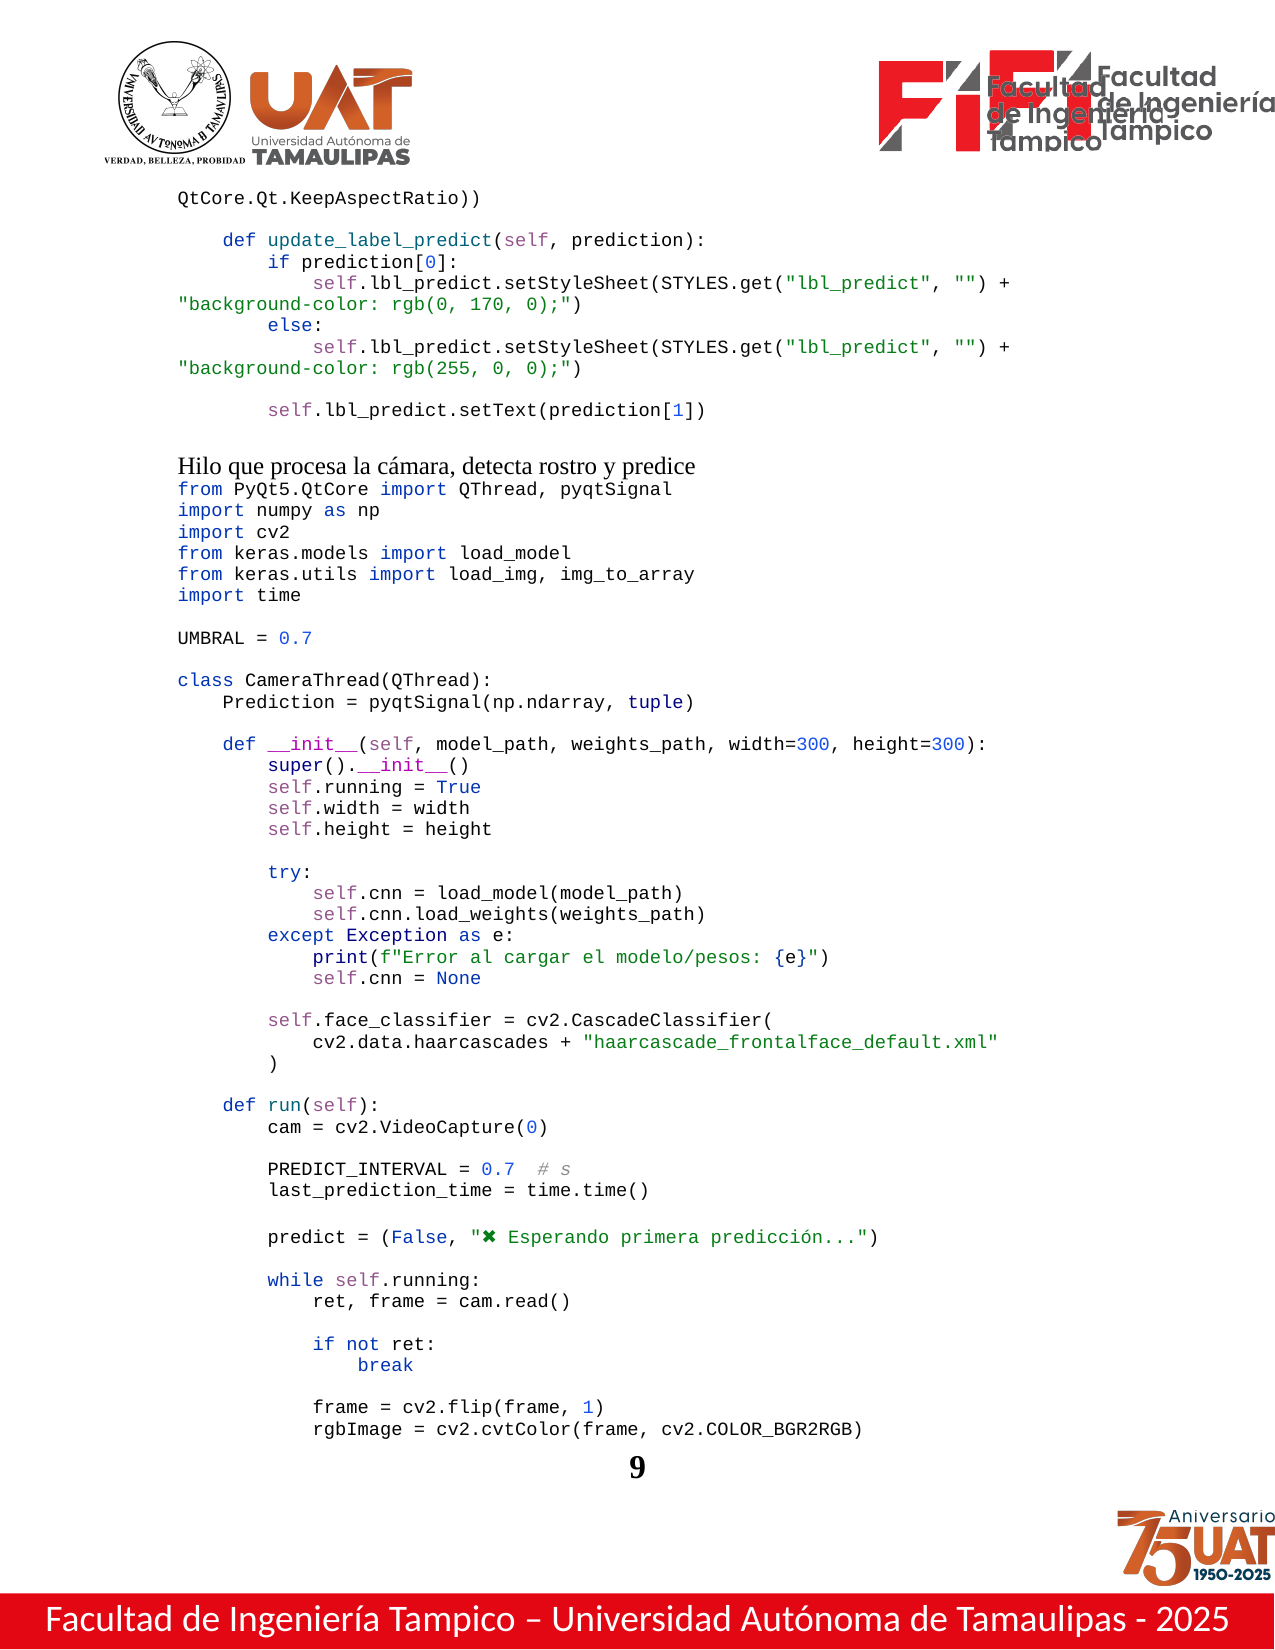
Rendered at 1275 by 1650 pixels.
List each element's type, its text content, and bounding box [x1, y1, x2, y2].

picture [878, 50, 1275, 152]
picture [1117, 1510, 1275, 1586]
text Hilo que procesa la cámara, detecta rostro y predice [177, 451, 1098, 480]
picture [104, 41, 413, 165]
